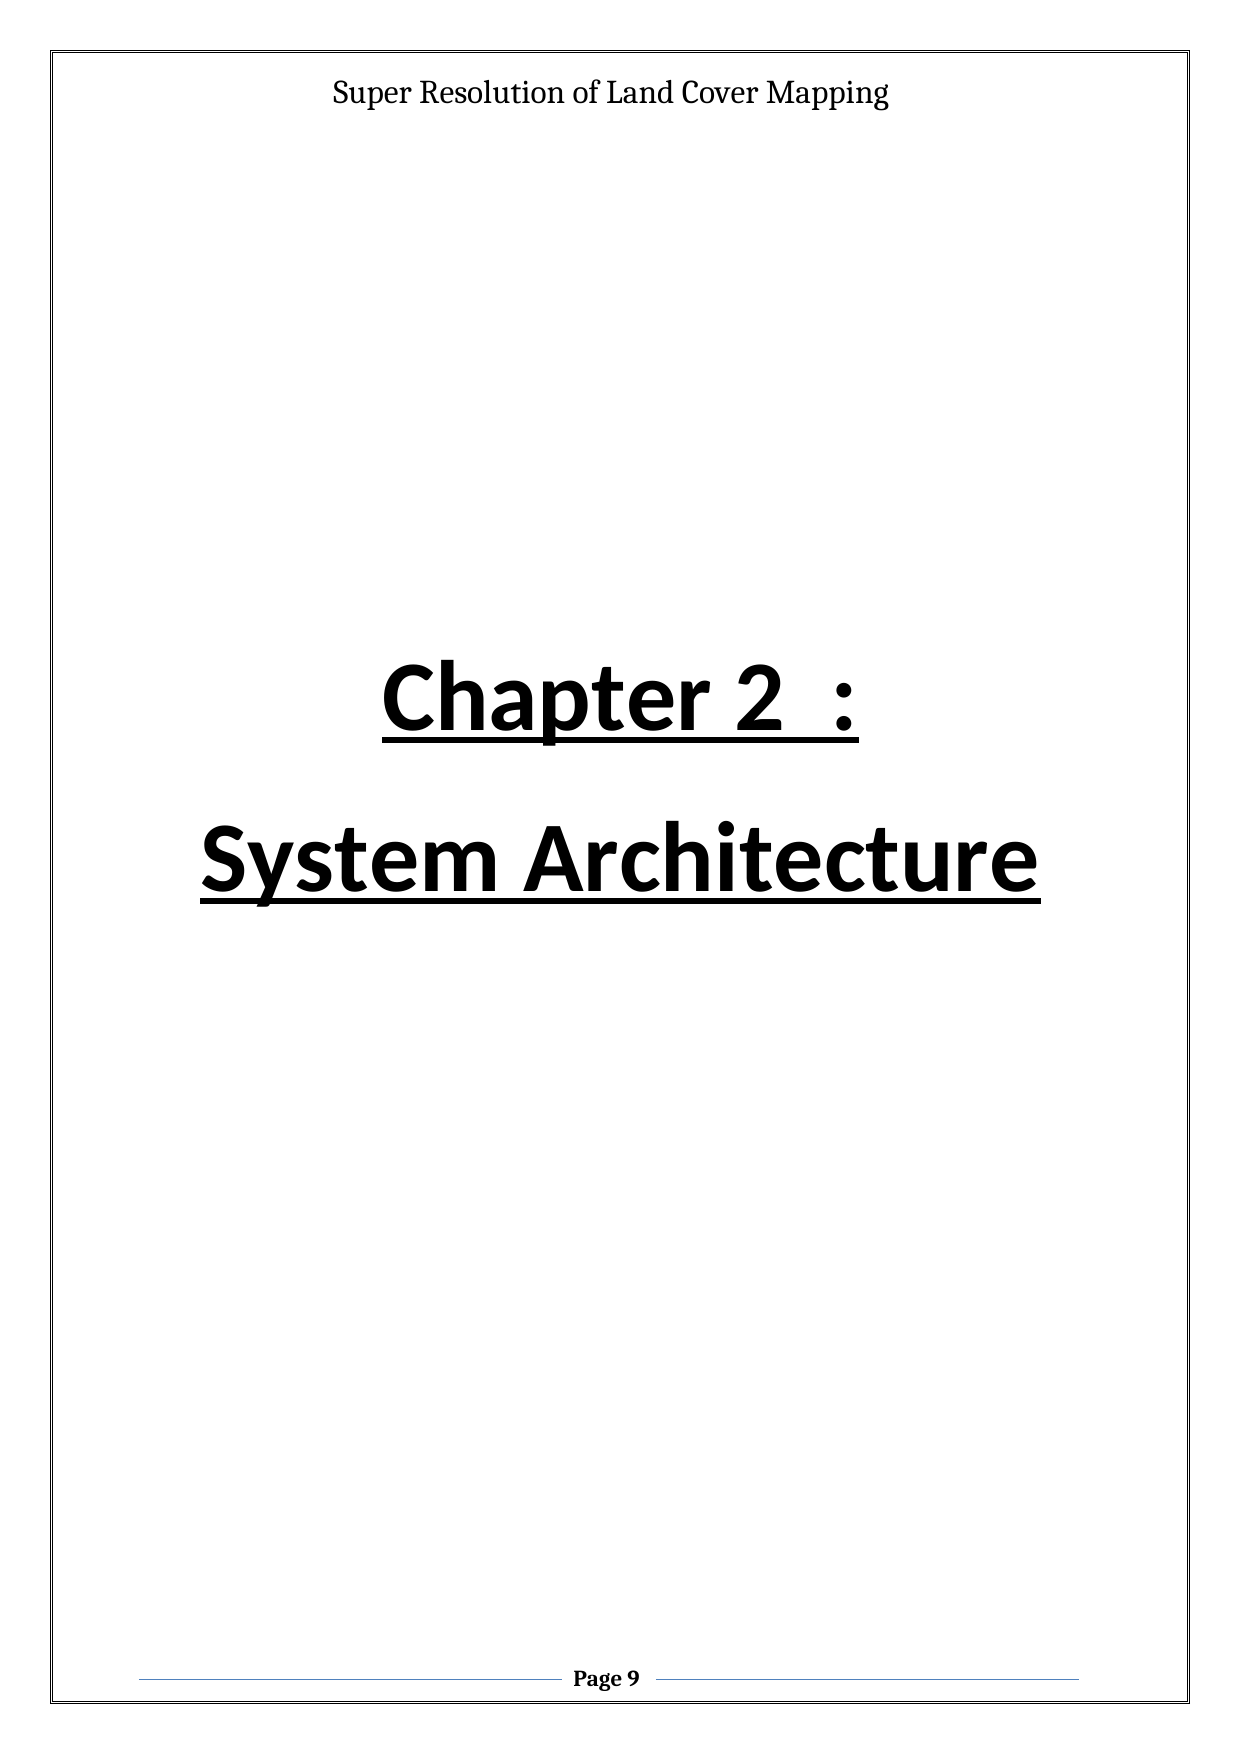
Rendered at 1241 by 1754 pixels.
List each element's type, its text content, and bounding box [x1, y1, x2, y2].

text System Architecture [150, 794, 1090, 917]
text Chapter 2 : [150, 633, 1090, 756]
